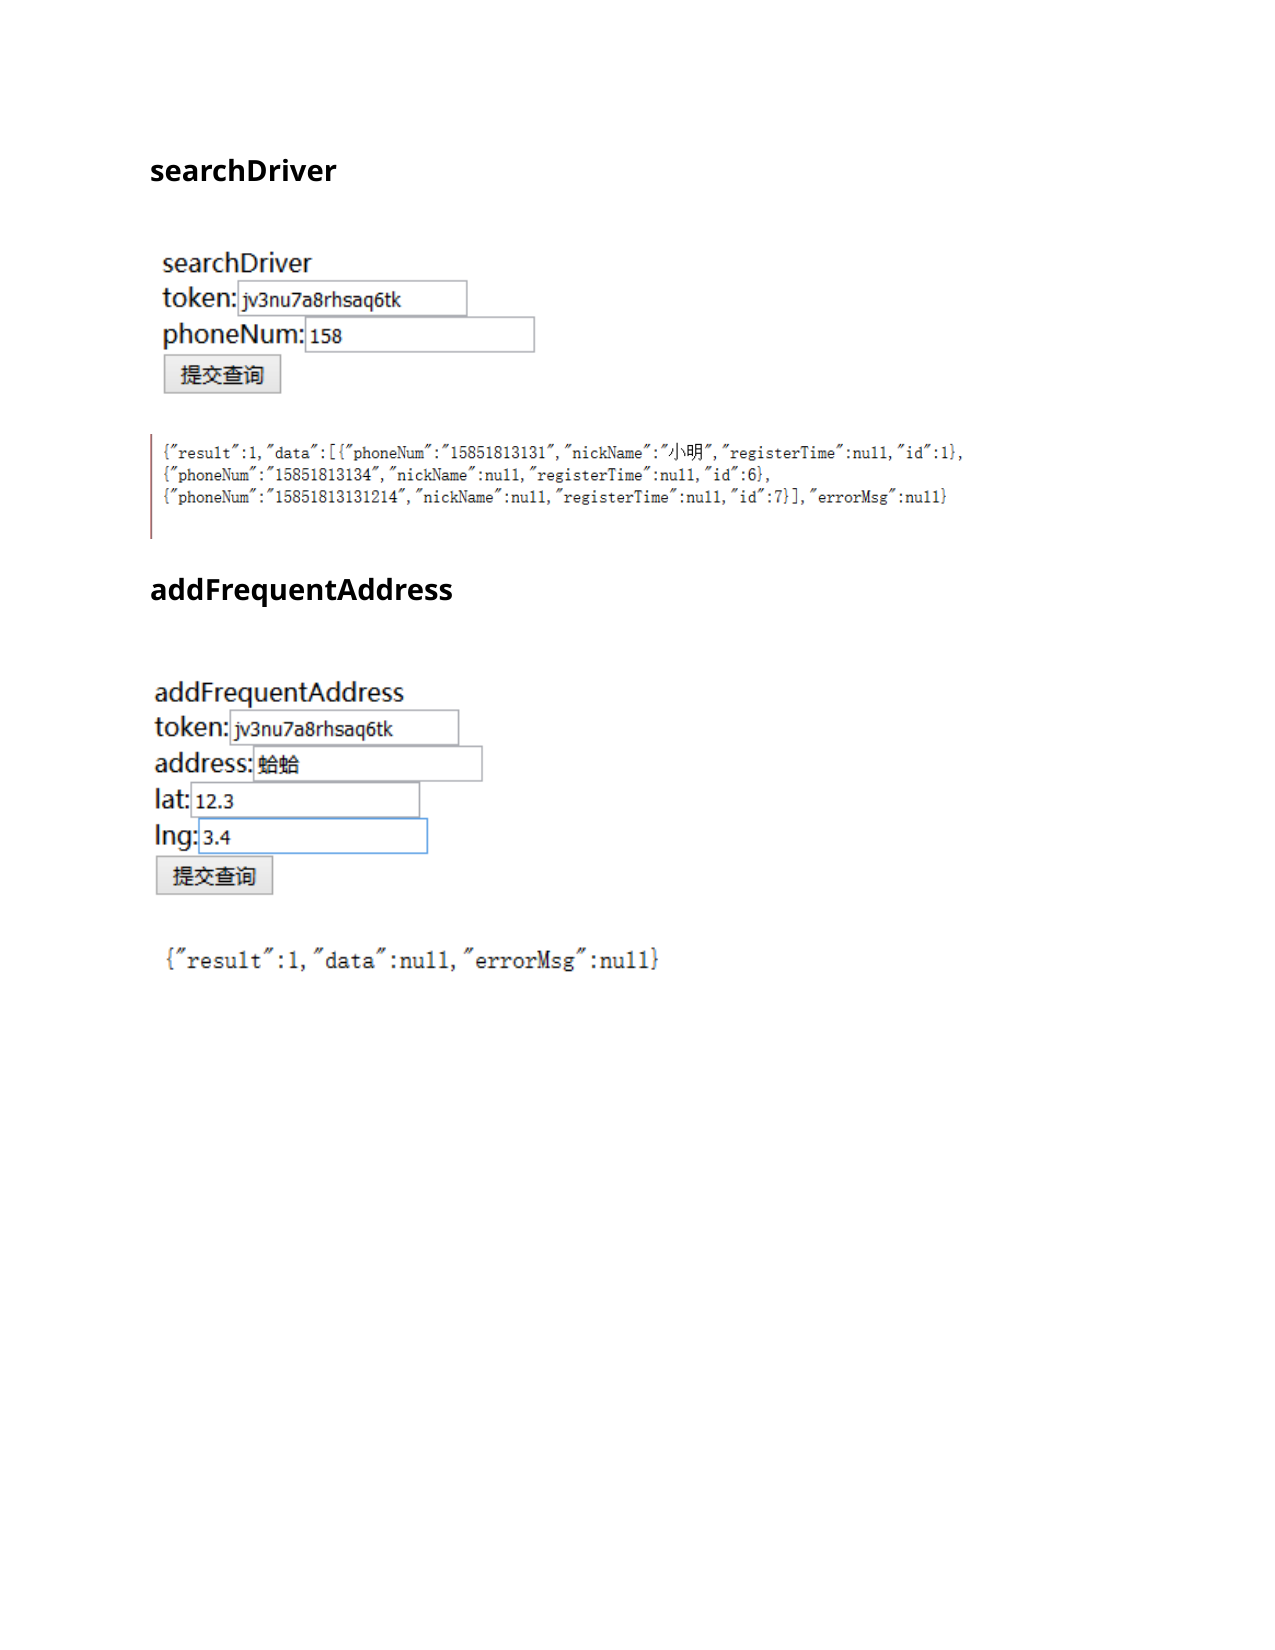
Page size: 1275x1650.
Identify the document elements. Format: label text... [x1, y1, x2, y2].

picture [150, 434, 1016, 539]
picture [150, 932, 780, 1022]
subtitle addFrequentAddress [150, 570, 1125, 609]
subtitle searchDriver [150, 150, 1125, 190]
picture [150, 661, 505, 914]
picture [150, 242, 575, 416]
